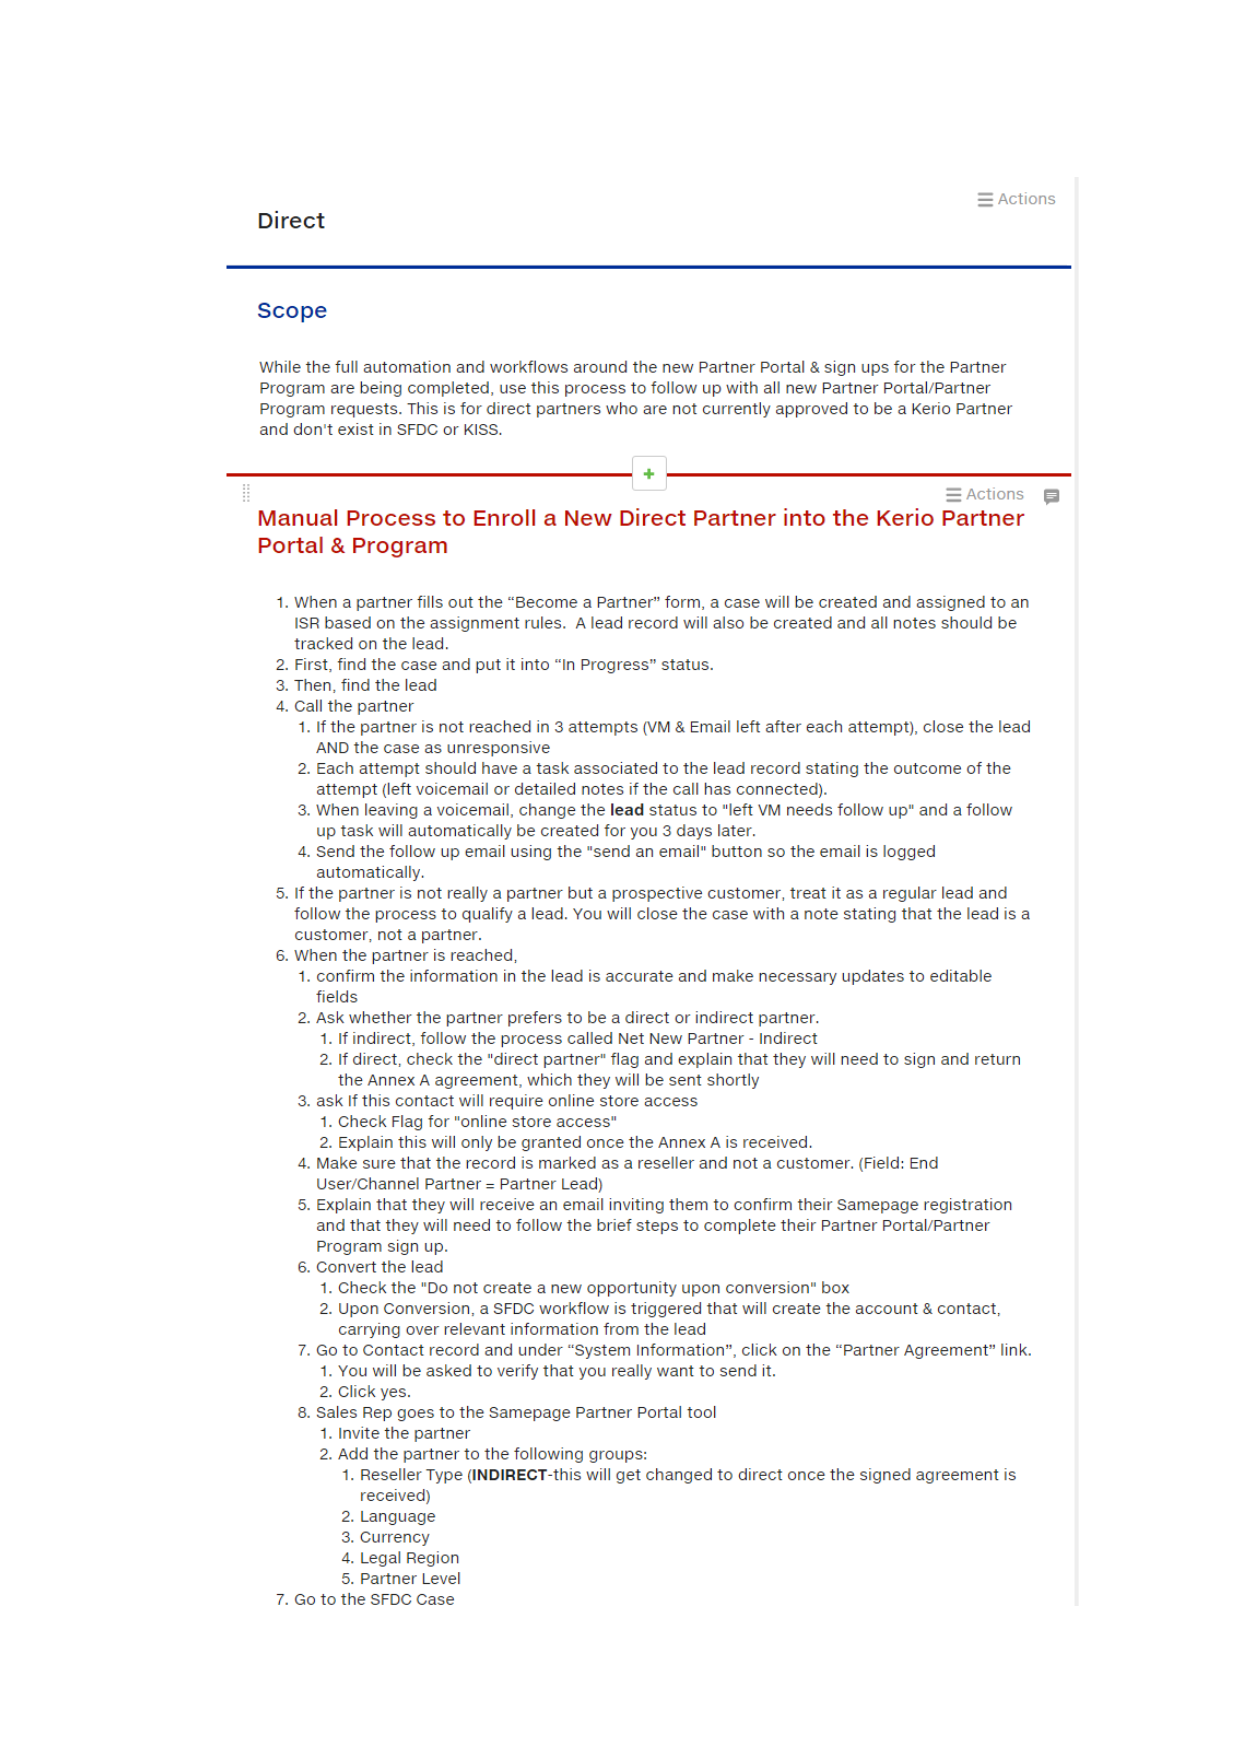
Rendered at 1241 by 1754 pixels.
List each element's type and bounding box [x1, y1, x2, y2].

picture [220, 177, 1079, 1606]
